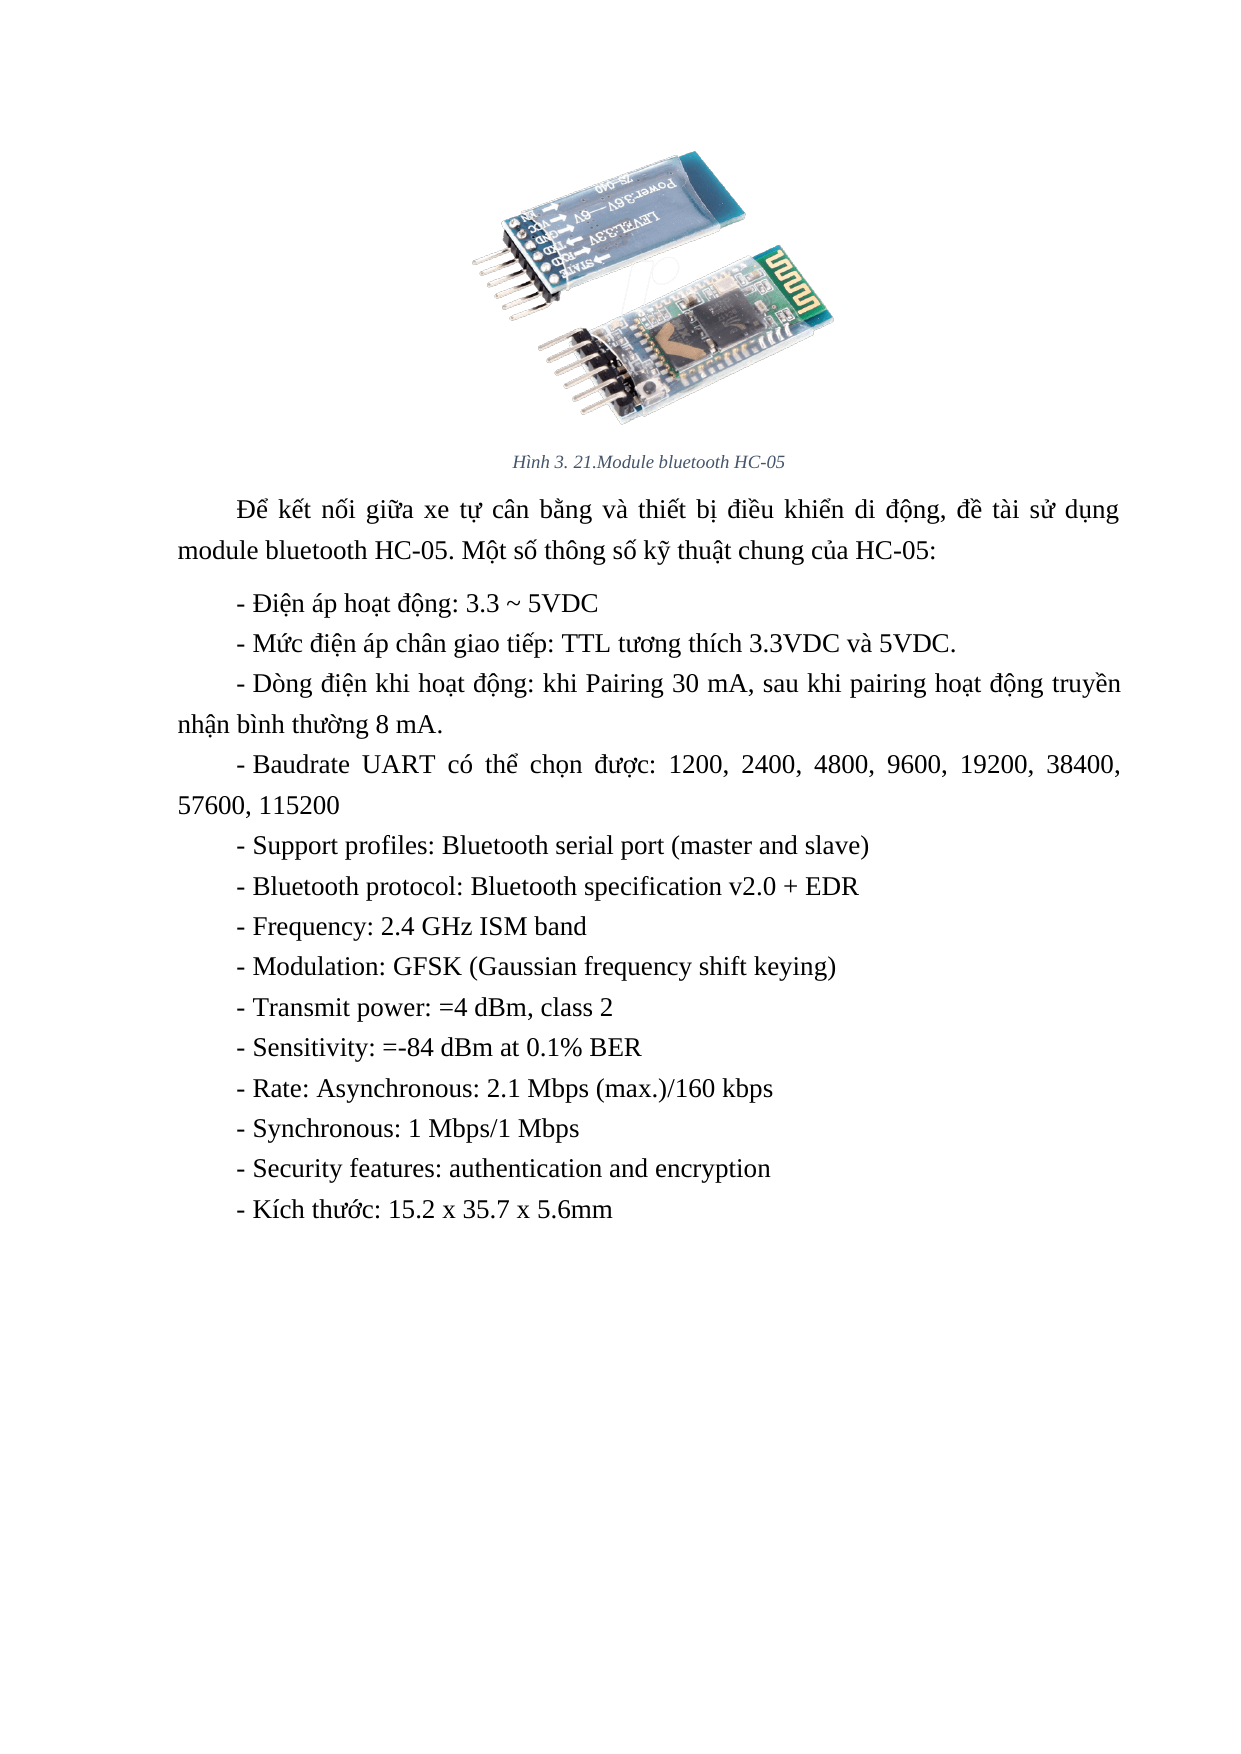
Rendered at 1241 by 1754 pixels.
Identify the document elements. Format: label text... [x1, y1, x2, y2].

list Sensitivity: =-84 dBm at 0.1% BER [177, 1031, 1122, 1062]
list Synchronous: 1 Mbps/1 Mbps [177, 1112, 1122, 1143]
list Rate: Asynchronous: 2.1 Mbps (max.)/160 kbps [177, 1072, 1122, 1103]
list Bluetooth protocol: Bluetooth specification v2.0 + EDR [177, 869, 1122, 901]
list Kích thước: 15.2 x 35.7 x 5.6mm [177, 1193, 1122, 1224]
list Transmit power: =4 dBm, class 2 [177, 991, 1122, 1022]
list Security features: authentication and encryption [177, 1152, 1122, 1184]
list Modulation: GFSK (Gaussian frequency shift keying) [177, 950, 1122, 982]
text Hình 3. 21.Module bluetooth HC-05 [177, 451, 1122, 472]
list Baudrate UART có thể chọn được: 1200, 2400, 4800, 9600, 19200, 38400, 57600, 115200 [177, 748, 1122, 820]
list Dòng điện khi hoạt động: khi Pairing 30 mA, sau khi pairing hoạt động truyền nhận bình thường 8 mA. [177, 667, 1122, 739]
list Mức điện áp chân giao tiếp: TTL tương thích 3.3VDC và 5VDC. [177, 627, 1122, 658]
picture [460, 147, 839, 430]
list Điện áp hoạt động: 3.3 ~ 5VDC [177, 587, 1122, 618]
list Support profiles: Bluetooth serial port (master and slave) [177, 829, 1122, 860]
text Để kết nối giữa xe tự cân bằng và thiết bị điều khiển di động, đề tài sử dụng module bluetooth HC-05. Một số thông số kỹ thuật chung của HC-05: [177, 493, 1122, 565]
list Frequency: 2.4 GHz ISM band [177, 910, 1122, 941]
